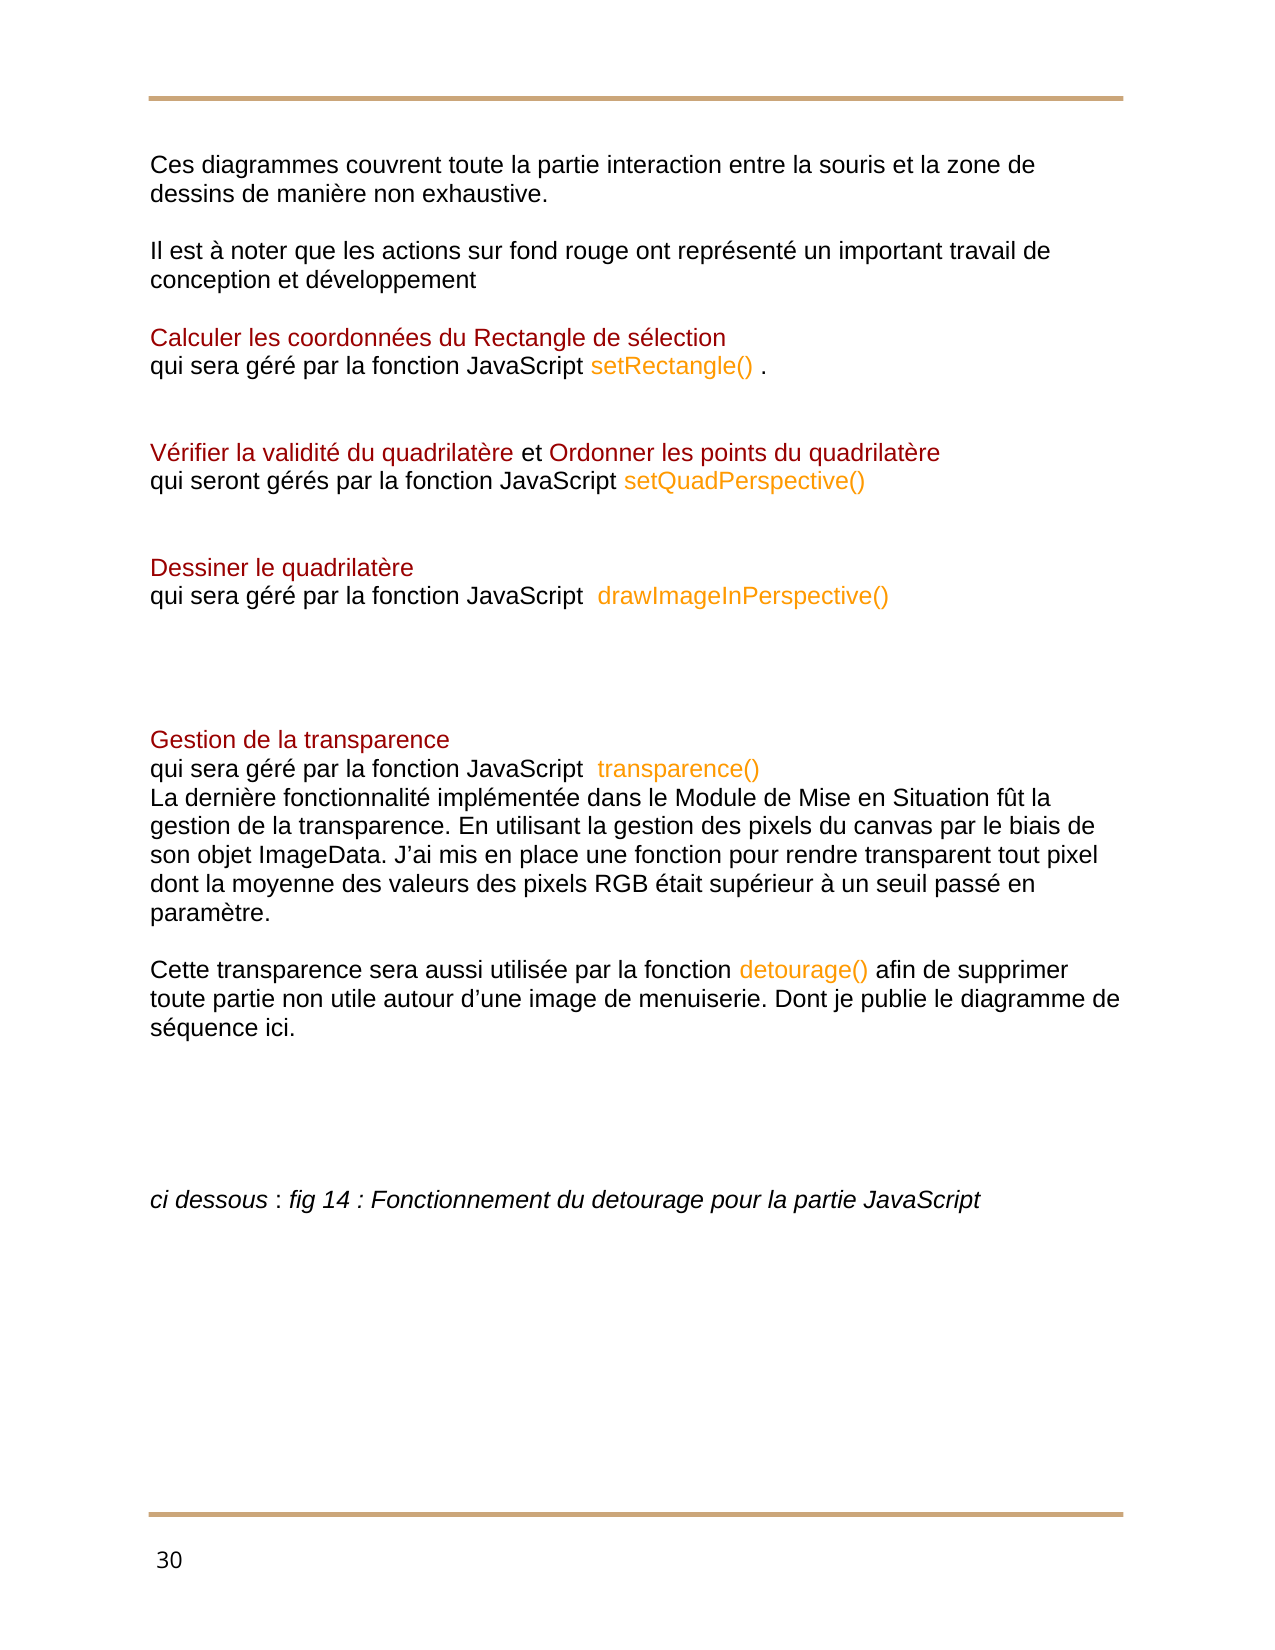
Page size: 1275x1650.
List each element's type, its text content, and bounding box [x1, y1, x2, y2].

text Gestion de la transparence [150, 725, 1125, 754]
text Ces diagrammes couvrent toute la partie interaction entre la souris et la zone de dessins de manière non exhaustive. [150, 150, 1125, 207]
picture [148, 1512, 1124, 1517]
text qui sera géré par la fonction JavaScript drawImageInPerspective() [150, 581, 1125, 610]
text ci dessous : fig 14 : Fonctionnement du detourage pour la partie JavaScript [150, 1185, 1125, 1214]
text Calculer les coordonnées du Rectangle de sélection [150, 322, 1125, 351]
text La dernière fonctionnalité implémentée dans le Module de Mise en Situation fût la gestion de la transparence. En utilisant la gestion des pixels du canvas par le biais de son objet ImageData. J’ai mis en place une fonction pour rendre transparent tout pixel dont la moyenne des valeurs des pixels RGB était supérieur à un seuil passé en paramètre. [150, 782, 1125, 926]
text qui seront gérés par la fonction JavaScript setQuadPerspective() [150, 466, 1125, 495]
text Cette transparence sera aussi utilisée par la fonction detourage() afin de supprimer toute partie non utile autour d’une image de menuiserie. Dont je publie le diagramme de séquence ici. [150, 955, 1125, 1041]
text Il est à noter que les actions sur fond rouge ont représenté un important travail de conception et développement [150, 236, 1125, 294]
text qui sera géré par la fonction JavaScript setRectangle() . [150, 351, 1125, 380]
text Vérifier la validité du quadrilatère et Ordonner les points du quadrilatère [150, 437, 1125, 466]
text qui sera géré par la fonction JavaScript transparence() [150, 754, 1125, 782]
text Dessiner le quadrilatère [150, 552, 1125, 581]
picture [148, 96, 1124, 101]
